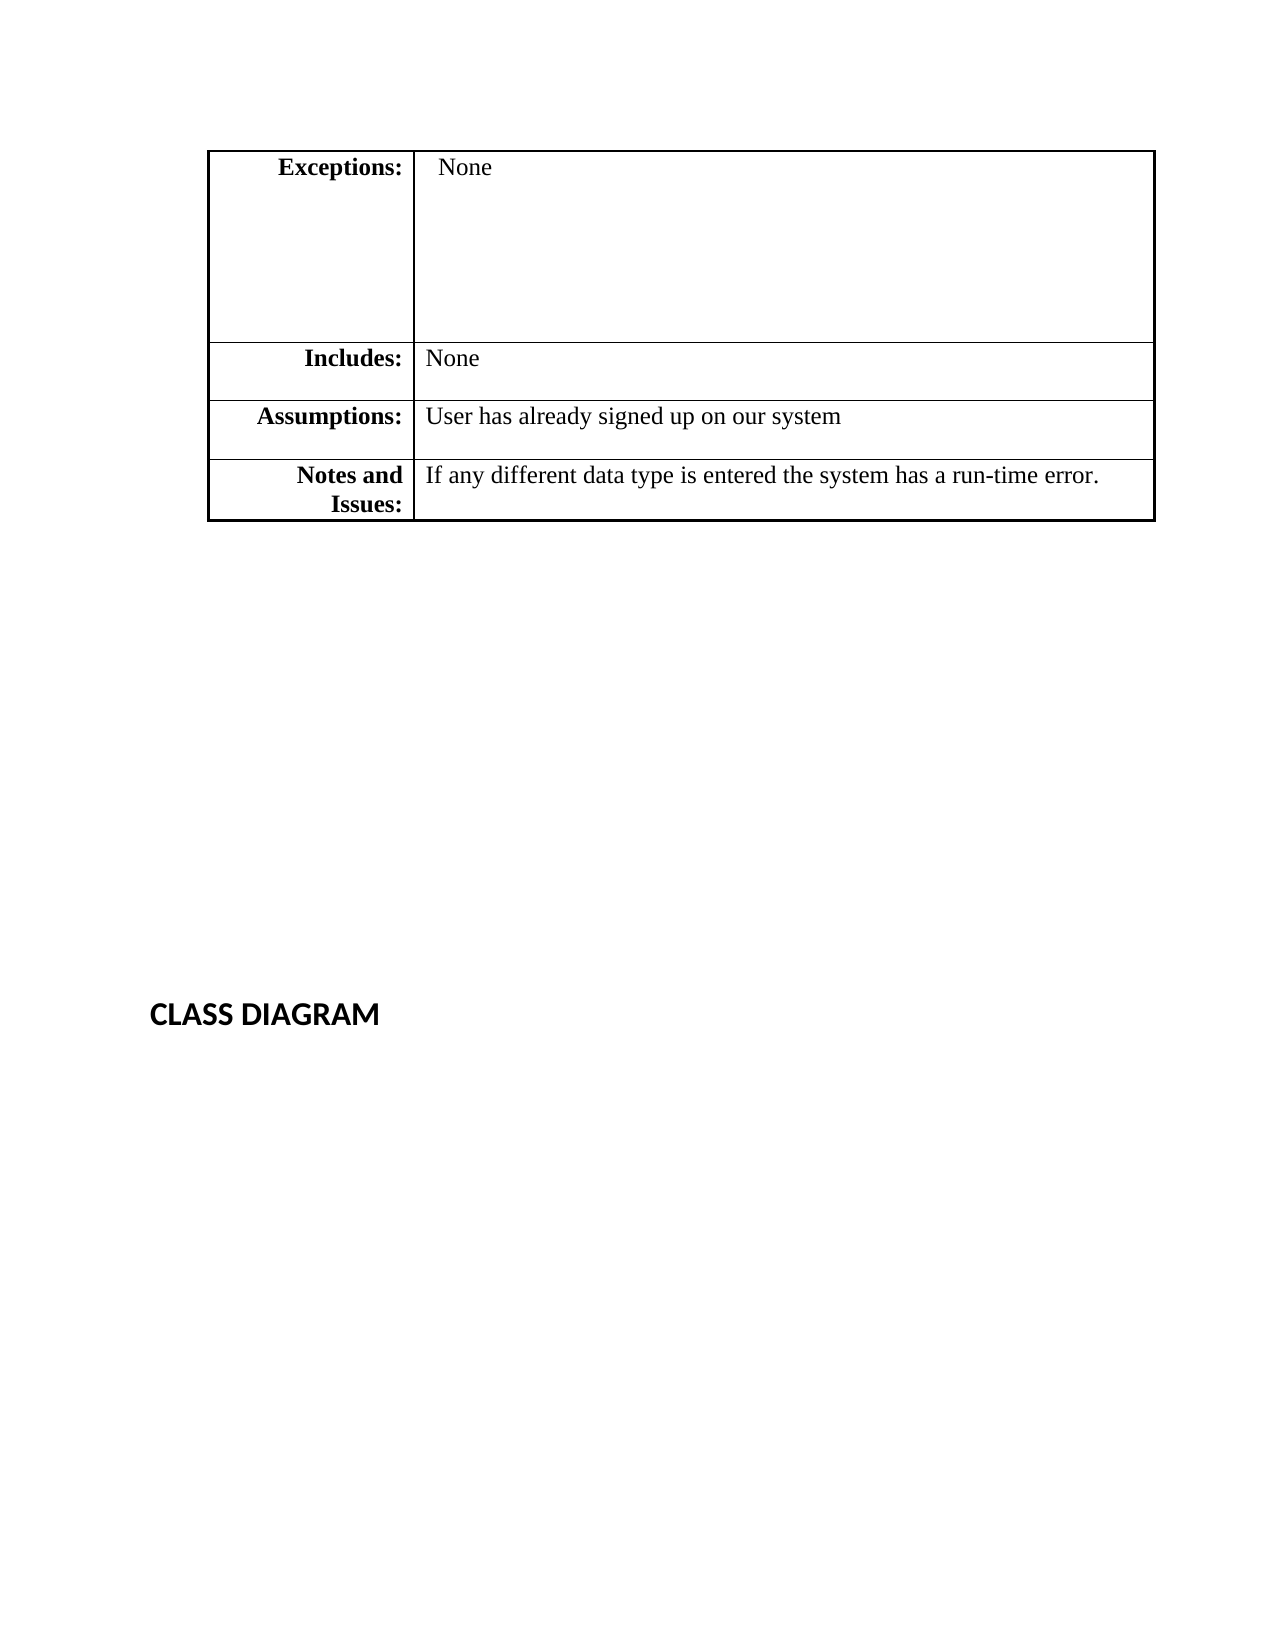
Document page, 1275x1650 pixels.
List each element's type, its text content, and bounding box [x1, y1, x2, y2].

table_cell None [415, 343, 1153, 400]
table_cell Exceptions: [210, 152, 413, 341]
text CLASS DIAGRAM [150, 993, 1125, 1034]
table_cell If any different data type is entered the system has a run-time error. [415, 460, 1153, 518]
table_cell Notes and Issues: [210, 460, 413, 518]
table_cell User has already signed up on our system [415, 401, 1153, 459]
table_cell None [415, 152, 1153, 341]
table_cell Assumptions: [210, 401, 413, 459]
table_cell Includes: [210, 343, 413, 400]
